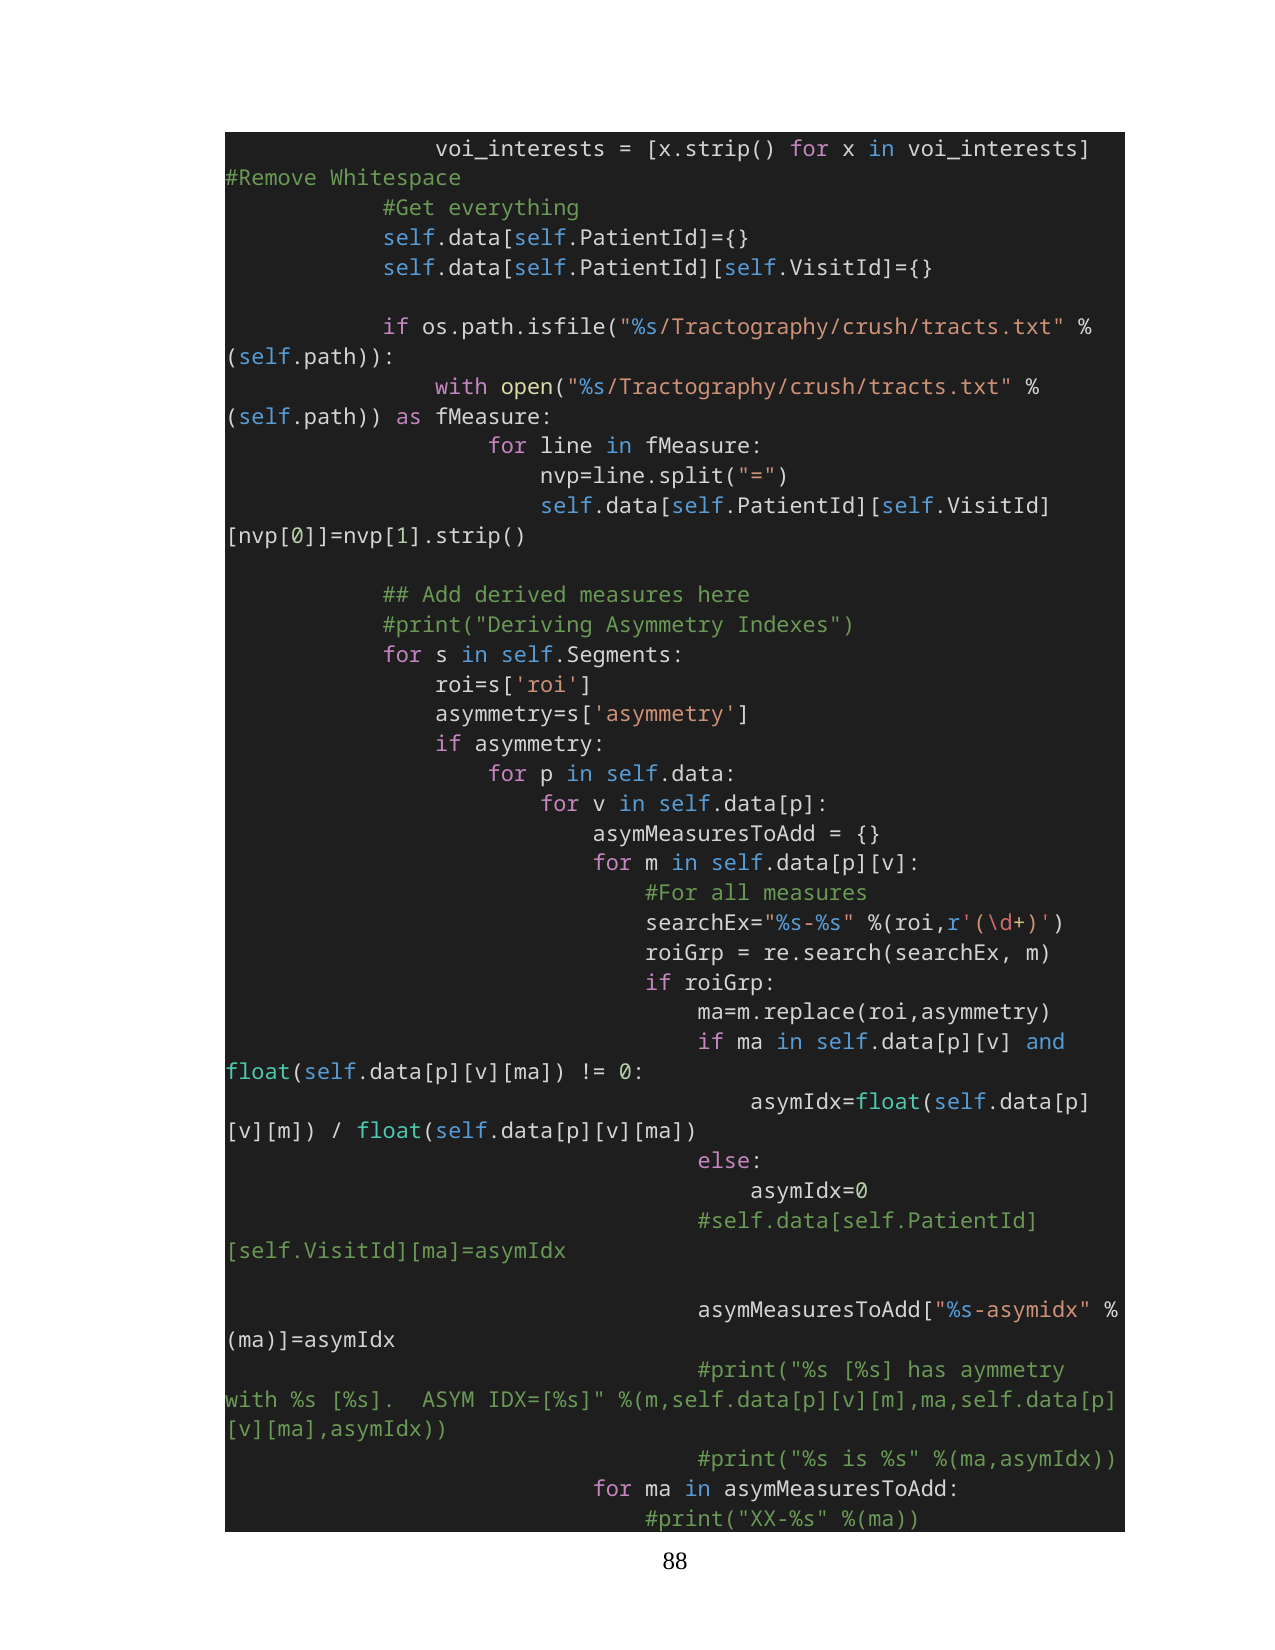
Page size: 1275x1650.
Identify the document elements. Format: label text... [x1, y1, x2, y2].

text if roiGrp: [225, 967, 1125, 996]
text roi=s['roi'] [225, 669, 1125, 698]
text if os.path.isfile("%s/Tractography/crush/tracts.txt" %(self.path)): [225, 311, 1125, 371]
text if ma in self.data[p][v] and float(self.data[p][v][ma]) != 0: [225, 1026, 1125, 1086]
text asymmetry=s['asymmetry'] [225, 698, 1125, 728]
text searchEx="%s-%s" %(roi,r'(\d+)') [225, 907, 1125, 937]
text #print("Deriving Asymmetry Indexes") [225, 609, 1125, 639]
text roiGrp = re.search(searchEx, m) [225, 937, 1125, 967]
text #self.data[self.PatientId][self.VisitId][ma]=asymIdx [225, 1205, 1125, 1264]
text for m in self.data[p][v]: [225, 847, 1125, 877]
text #print("XX-%s" %(ma)) [225, 1503, 1125, 1532]
text self.data[self.PatientId][self.VisitId][nvp[0]]=nvp[1].strip() [225, 490, 1125, 549]
text #print("%s is %s" %(ma,asymIdx)) [225, 1443, 1125, 1473]
text #For all measures [225, 877, 1125, 907]
text if asymmetry: [225, 728, 1125, 758]
text #print("%s [%s] has aymmetry with %s [%s]. ASYM IDX=[%s]" %(m,self.data[p][v][m],ma,self.data[p][v][ma],asymIdx)) [225, 1354, 1125, 1443]
text for ma in asymMeasuresToAdd: [225, 1473, 1125, 1503]
text else: [225, 1145, 1125, 1175]
text with open("%s/Tractography/crush/tracts.txt" %(self.path)) as fMeasure: [225, 371, 1125, 430]
text voi_interests = [x.strip() for x in voi_interests] #Remove Whitespace [225, 132, 1125, 192]
text #Get everything [225, 192, 1125, 222]
text for line in fMeasure: [225, 430, 1125, 460]
text asymMeasuresToAdd = {} [225, 818, 1125, 847]
text self.data[self.PatientId][self.VisitId]={} [225, 252, 1125, 281]
text asymIdx=float(self.data[p][v][m]) / float(self.data[p][v][ma]) [225, 1086, 1125, 1145]
text ## Add derived measures here [225, 579, 1125, 609]
text for p in self.data: [225, 758, 1125, 788]
text asymMeasuresToAdd["%s-asymidx" %(ma)]=asymIdx [225, 1294, 1125, 1354]
text self.data[self.PatientId]={} [225, 222, 1125, 252]
text asymIdx=0 [225, 1175, 1125, 1205]
text for v in self.data[p]: [225, 788, 1125, 818]
text for s in self.Segments: [225, 639, 1125, 669]
text nvp=line.split("=") [225, 460, 1125, 490]
text ma=m.replace(roi,asymmetry) [225, 996, 1125, 1026]
